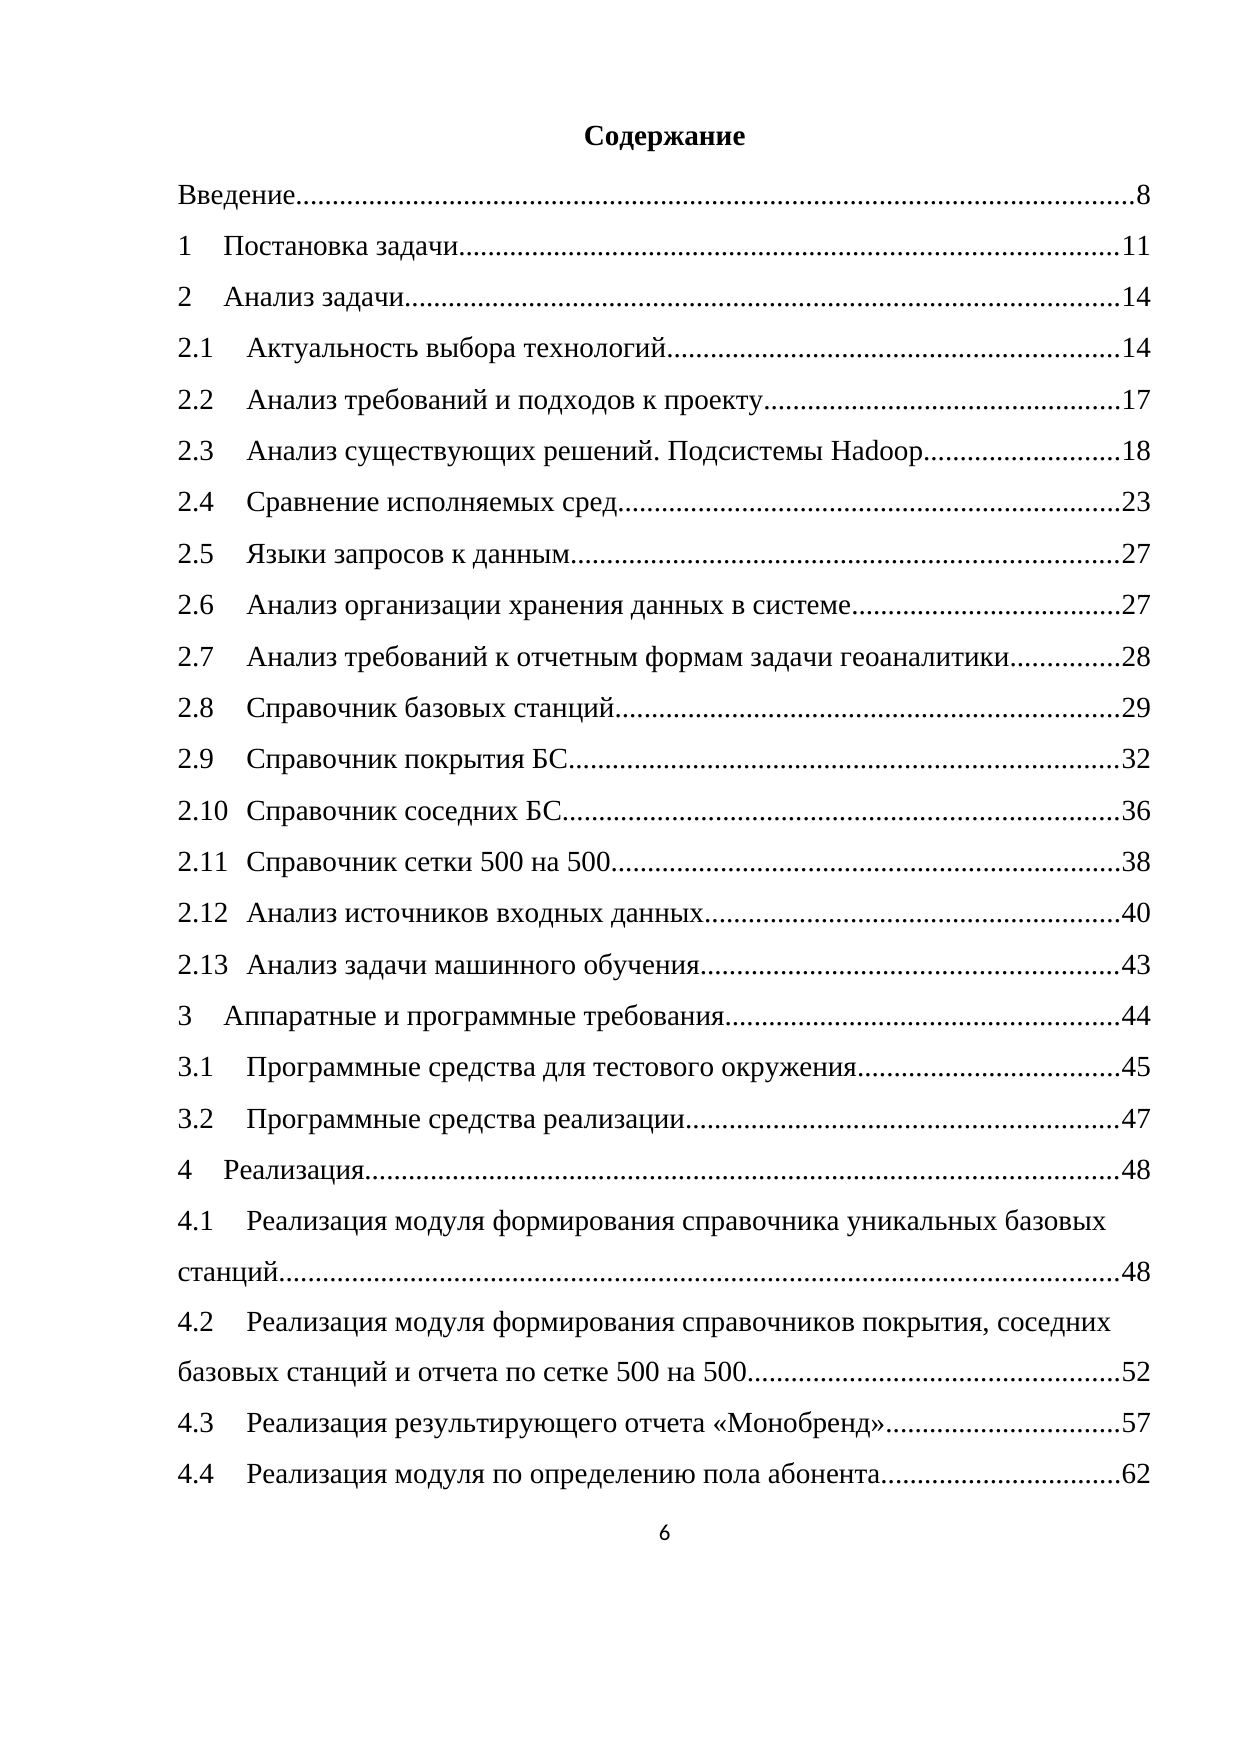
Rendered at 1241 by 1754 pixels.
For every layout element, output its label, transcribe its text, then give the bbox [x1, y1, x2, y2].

text 2.6 Анализ организации хранения данных в системе 27 [177, 587, 1152, 621]
text 2.11 Справочник сетки 500 на 500 38 [177, 844, 1152, 878]
text 3.2 Программные средства реализации 47 [177, 1101, 1152, 1134]
text 2.5 Языки запросов к данным 27 [177, 536, 1152, 569]
text Содержание [177, 118, 1152, 152]
text 3 Аппаратные и программные требования 44 [177, 998, 1152, 1032]
text 4.4 Реализация модуля по определению пола абонента 62 [177, 1456, 1152, 1490]
text 2.1 Актуальность выбора технологий 14 [177, 331, 1152, 364]
text 2.7 Анализ требований к отчетным формам задачи геоаналитики 28 [177, 639, 1152, 672]
text 2.8 Справочник базовых станций 29 [177, 690, 1152, 723]
text 2.3 Анализ существующих решений. Подсистемы Hadoop 18 [177, 433, 1152, 467]
text 2 Анализ задачи 14 [177, 279, 1152, 313]
text 2.12 Анализ источников входных данных 40 [177, 895, 1152, 929]
text 4 Реализация 48 [177, 1152, 1152, 1186]
text 2.2 Анализ требований и подходов к проекту 17 [177, 382, 1152, 415]
text 4.2 Реализация модуля формирования справочников покрытия, соседних базовых станций и отчета по сетке 500 на 500 52 [177, 1304, 1152, 1388]
text Введение 8 [177, 177, 1152, 211]
text 3.1 Программные средства для тестового окружения 45 [177, 1049, 1152, 1083]
text 2.4 Сравнение исполняемых сред 23 [177, 484, 1152, 518]
text 4.1 Реализация модуля формирования справочника уникальных базовых станций 48 [177, 1203, 1152, 1287]
text 2.13 Анализ задачи машинного обучения 43 [177, 947, 1152, 980]
text 2.10 Справочник соседних БС 36 [177, 793, 1152, 826]
text 4.3 Реализация результирующего отчета «Монобренд» 57 [177, 1405, 1152, 1438]
text 2.9 Справочник покрытия БС 32 [177, 741, 1152, 775]
text 1 Постановка задачи 11 [177, 228, 1152, 261]
